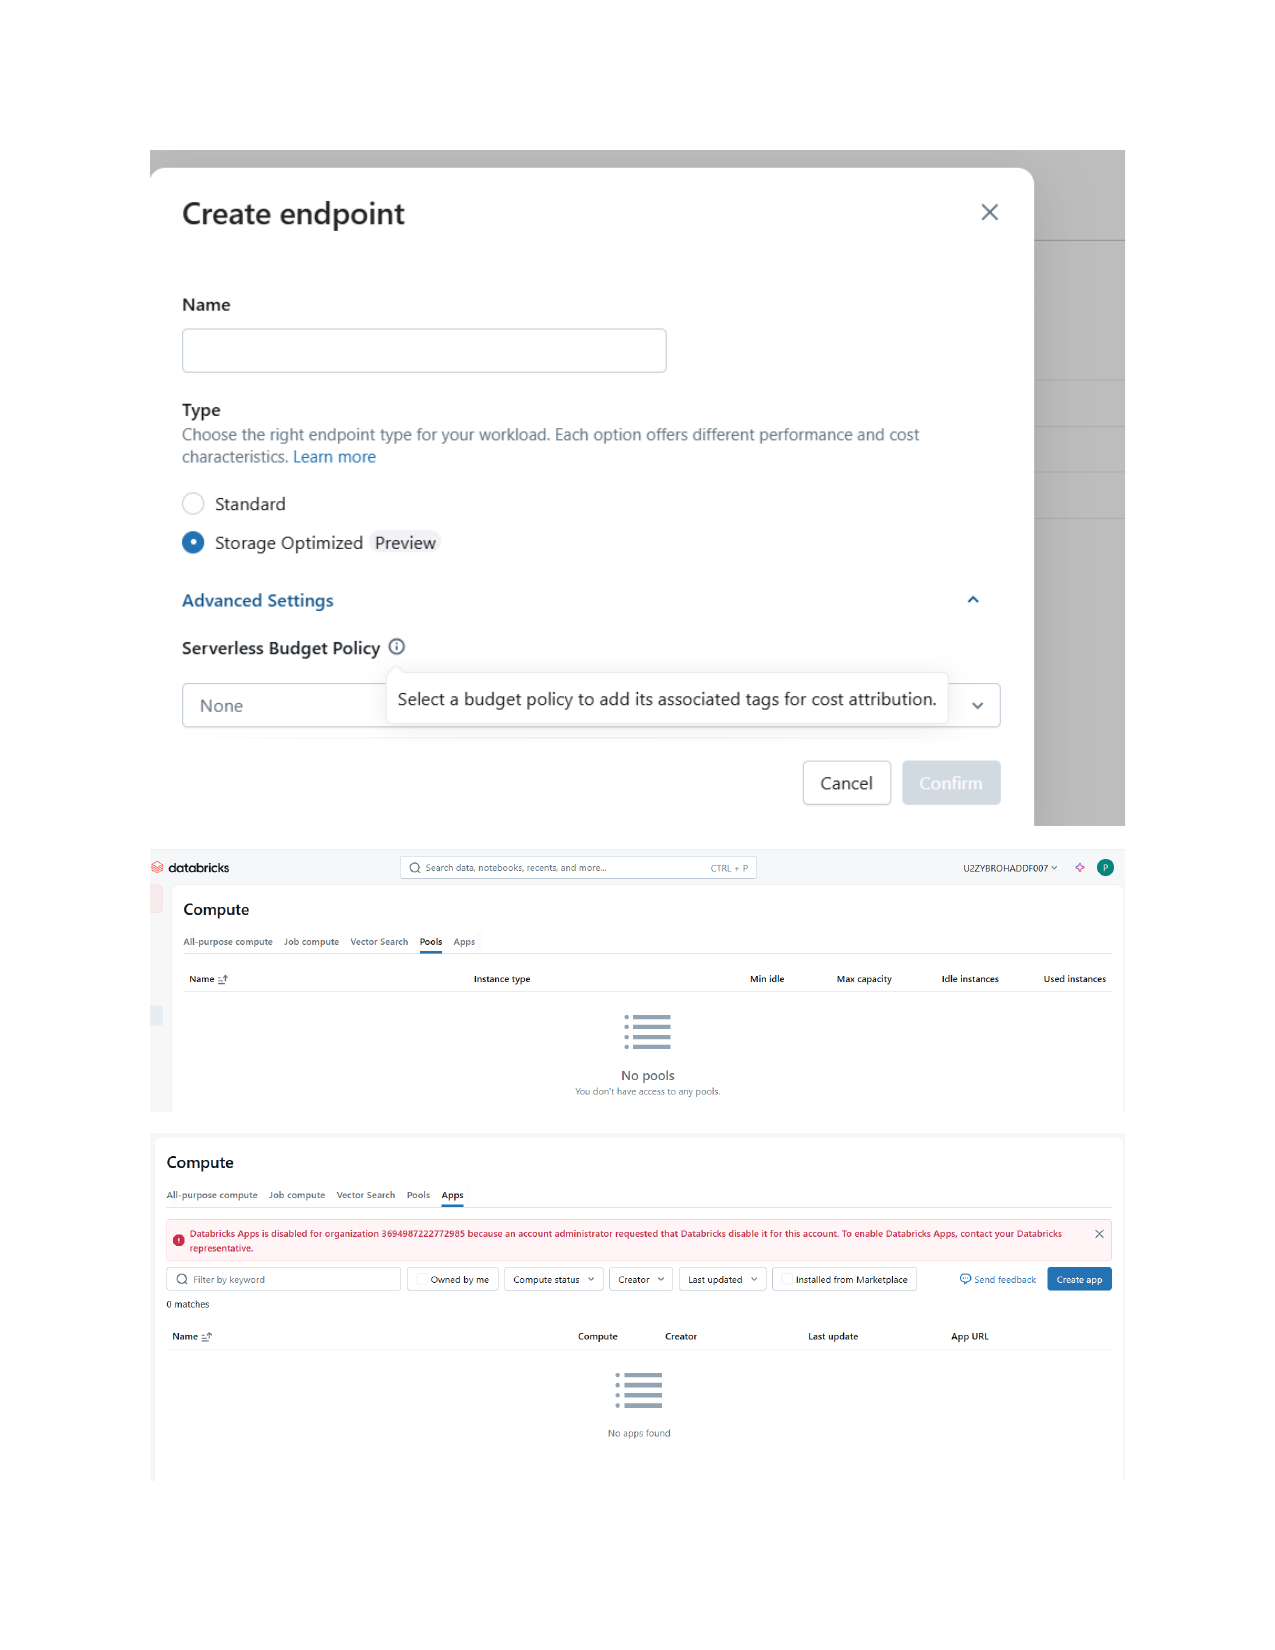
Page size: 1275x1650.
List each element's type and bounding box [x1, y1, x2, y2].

picture [150, 150, 1125, 826]
picture [150, 1133, 1125, 1481]
picture [150, 847, 1125, 1112]
